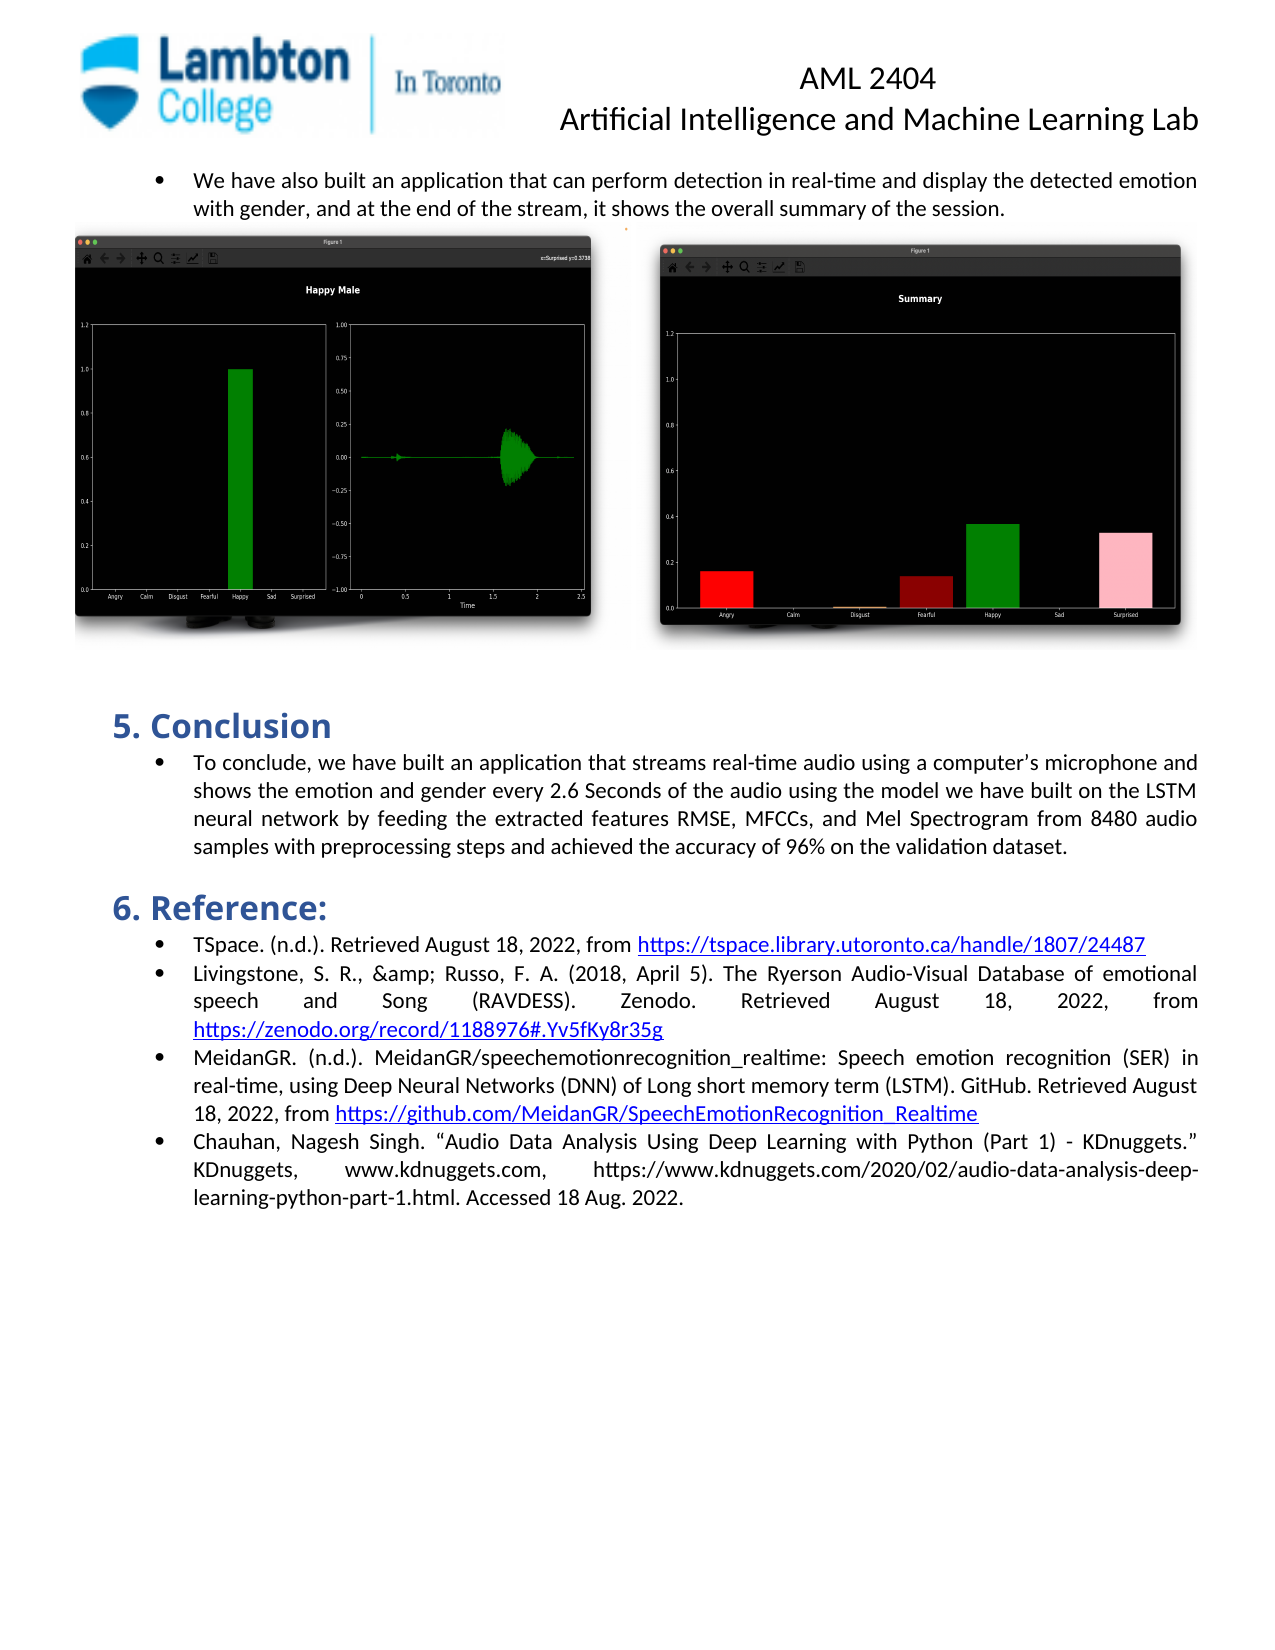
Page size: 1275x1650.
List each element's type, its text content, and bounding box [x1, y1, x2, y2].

subtitle Conclusion [112, 703, 1200, 748]
list Chauhan, Nagesh Singh. “Audio Data Analysis Using Deep Learning with Python (Part 1) - KDnuggets.” KDnuggets, www.kdnuggets.com, https://www.kdnuggets.com/2020/02/audio-data-analysis-deep-learning-python-part-1.html. Accessed 18 Aug. 2022. [156, 1127, 1200, 1211]
list MeidanGR. (n.d.). MeidanGR/speechemotionrecognition_realtime: Speech emotion recognition (SER) in real-time, using Deep Neural Networks (DNN) of Long short memory term (LSTM). GitHub. Retrieved August 18, 2022, from https://github.com/MeidanGR/SpeechEmotionRecognition_Realtime [156, 1043, 1200, 1127]
list TSpace. (n.d.). Retrieved August 18, 2022, from https://tspace.library.utoronto.ca/handle/1807/24487 [156, 931, 1200, 959]
picture [636, 222, 1198, 650]
list Livingstone, S. R., &amp; Russo, F. A. (2018, April 5). The Ryerson Audio-Visual Database of emotional speech and Song (RAVDESS). Zenodo. Retrieved August 18, 2022, from https://zenodo.org/record/1188976#.Yv5fKy8r35g [156, 959, 1200, 1043]
list To conclude, we have built an application that streams real-time audio using a computer’s microphone and shows the emotion and gender every 2.6 Seconds of the audio using the model we have built on the LSTM neural network by feeding the extracted features RMSE, MFCCs, and Mel Spectrogram from 8480 audio samples with preprocessing steps and achieved the accuracy of 96% on the validation dataset. [156, 748, 1200, 860]
picture [75, 222, 632, 650]
picture [79, 33, 506, 138]
list We have also built an application that can perform detection in real-time and display the detected emotion with gender, and at the end of the stream, it shows the overall summary of the session. [156, 166, 1200, 222]
subtitle Reference: [112, 885, 1200, 931]
